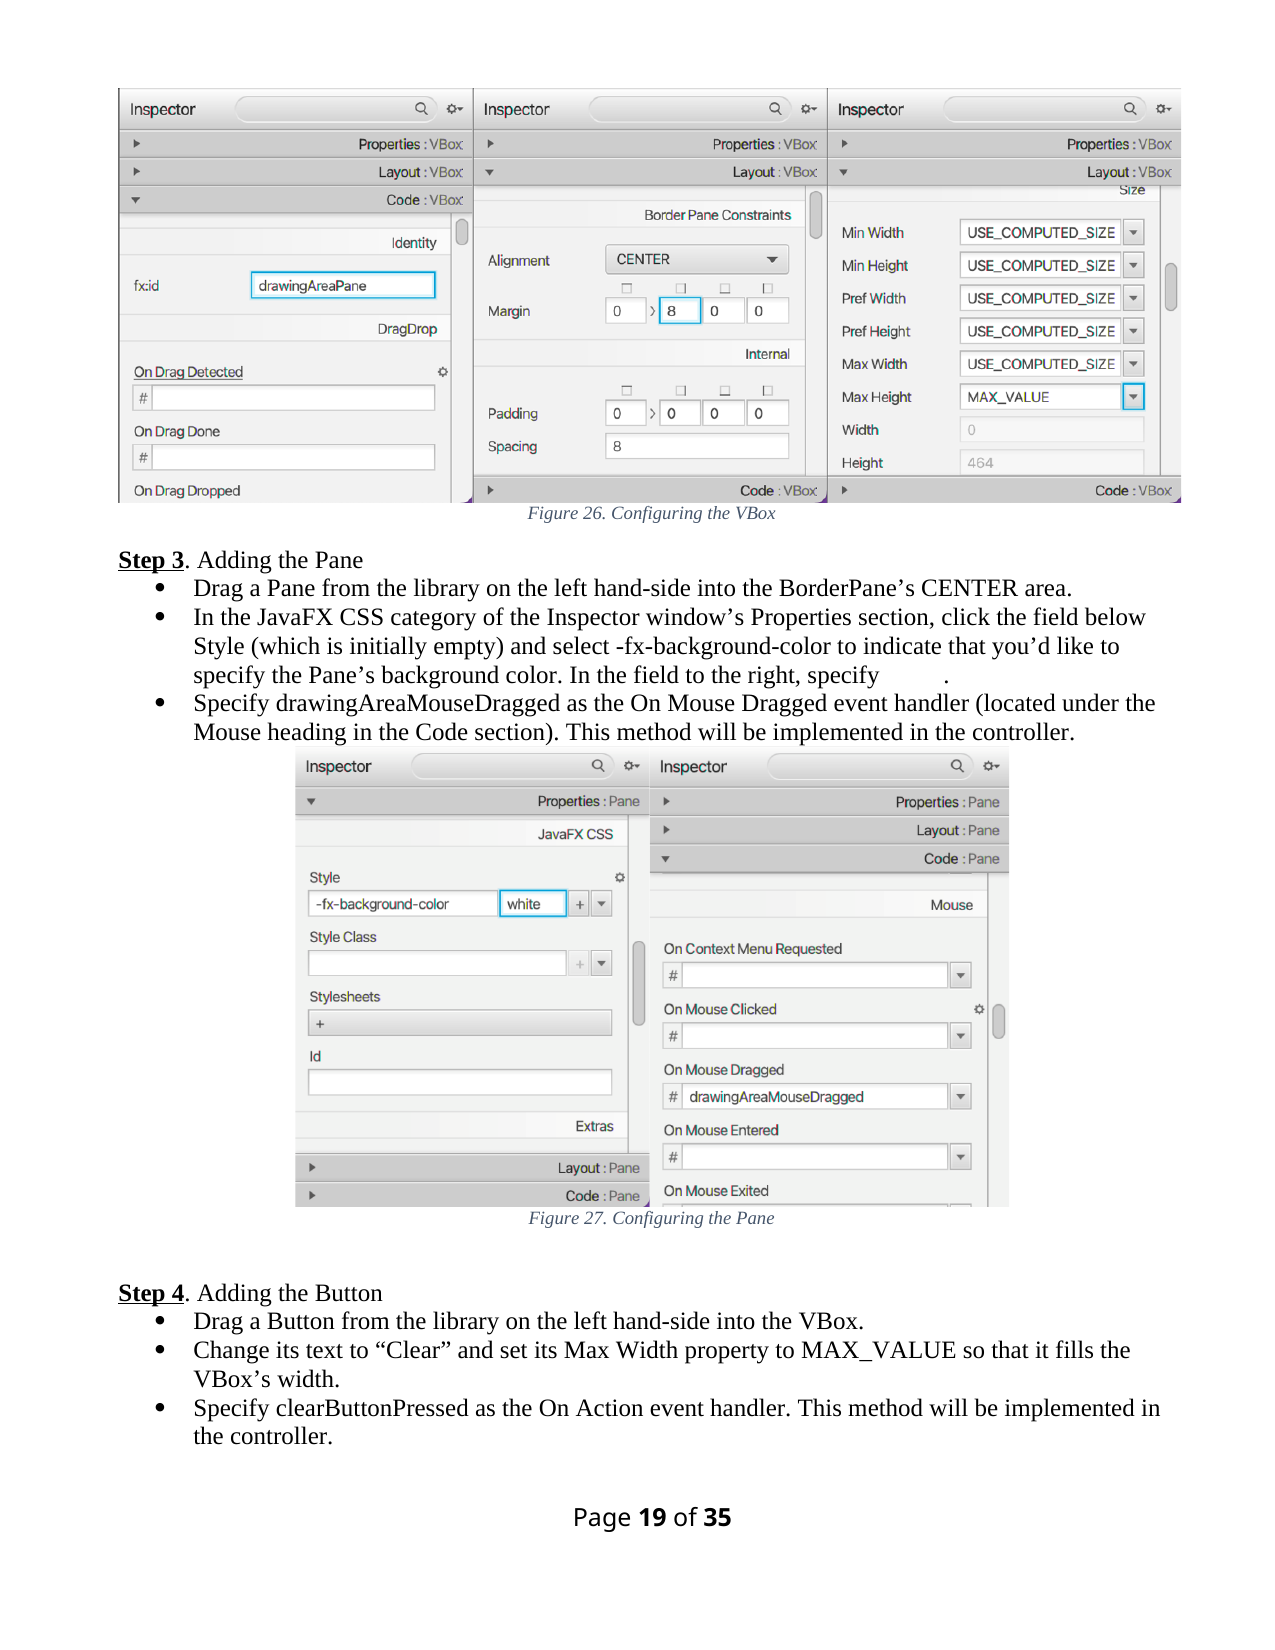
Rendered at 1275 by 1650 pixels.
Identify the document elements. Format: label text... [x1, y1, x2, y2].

text Step 3. Adding the Pane [118, 545, 1186, 573]
list Change its text to “Clear” and set its Max Width property to MAX_VALUE so that it fills the VBox’s width. [156, 1335, 1186, 1393]
picture [295, 746, 1010, 1207]
list Drag a Pane from the library on the left hand-side into the BorderPane’s CENTER area. [156, 573, 1186, 602]
list In the JavaFX CSS category of the Inspector window’s Properties section, click the field below Style (which is initially empty) and select -fx-background-color to indicate that you’d like to specify the Pane’s background color. In the field to the right, specify . [156, 602, 1186, 688]
picture [118, 88, 1182, 503]
text Step 4. Adding the Button [118, 1278, 1186, 1306]
list Drag a Button from the library on the left hand-side into the VBox. [156, 1306, 1186, 1335]
list Specify drawingAreaMouseDragged as the On Mouse Dragged event handler (located under the Mouse heading in the Code section). This method will be implemented in the controller. [156, 688, 1186, 746]
list Specify clearButtonPressed as the On Action event handler. This method will be implemented in the controller. [156, 1393, 1186, 1450]
